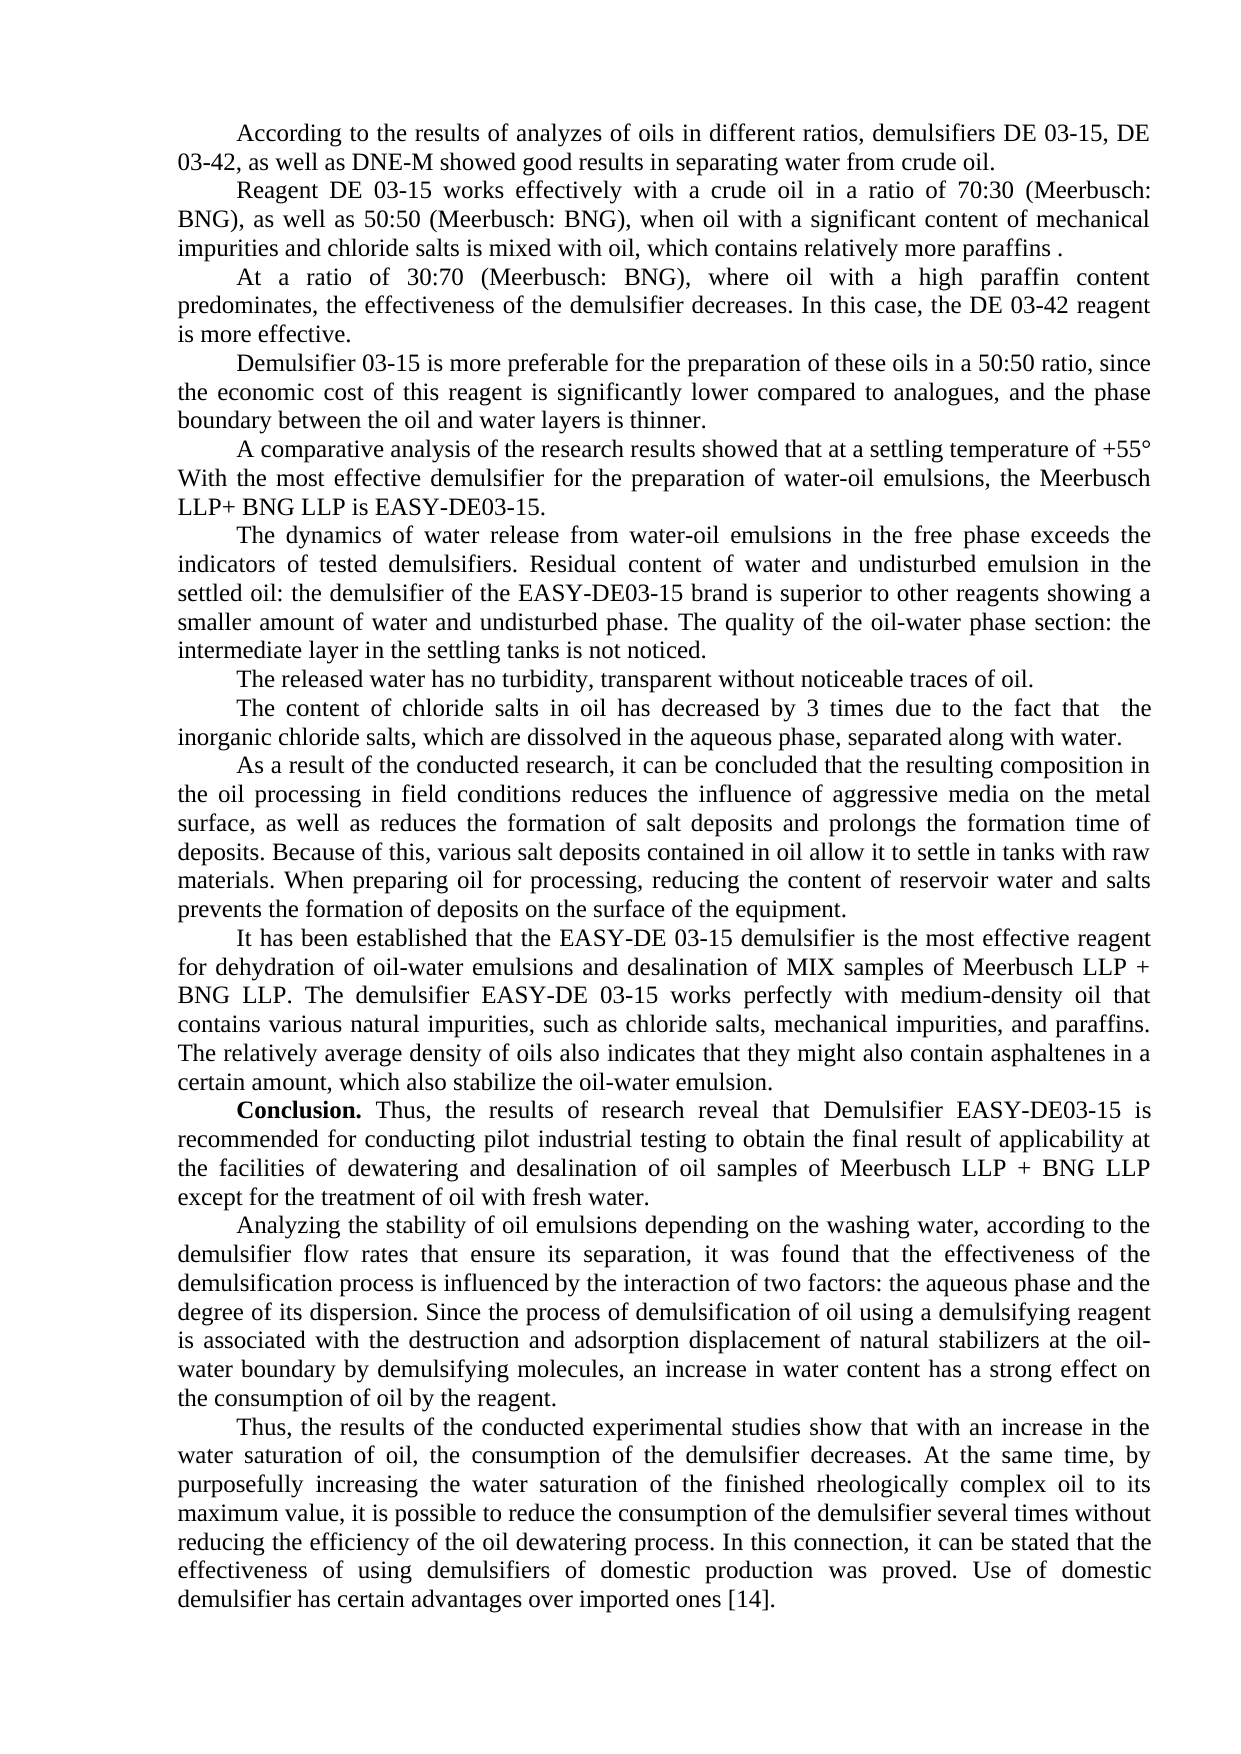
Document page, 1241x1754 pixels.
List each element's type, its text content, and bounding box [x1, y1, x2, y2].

text Demulsifier 03-15 is more preferable for the preparation of these oils in a 50:50 ratio, since the economic cost of this reagent is significantly lower compared to analogues, and the phase boundary between the oil and water layers is thinner. [177, 348, 1152, 434]
text Analyzing the stability of oil emulsions depending on the washing water, according to the demulsifier flow rates that ensure its separation, it was found that the effectiveness of the demulsification process is influenced by the interaction of two factors: the aqueous phase and the degree of its dispersion. Since the process of demulsification of oil using a demulsifying reagent is associated with the destruction and adsorption displacement of natural stabilizers at the oil-water boundary by demulsifying molecules, an increase in water content has a strong effect on the consumption of oil by the reagent. [177, 1211, 1152, 1412]
text According to the results of analyzes of oils in different ratios, demulsifiers DE 03-15, DE 03-42, as well as DNE-M showed good results in separating water from crude oil. [177, 118, 1152, 176]
text Thus, the results of the conducted experimental studies show that with an increase in the water saturation of oil, the consumption of the demulsifier decreases. At the same time, by purposefully increasing the water saturation of the finished rheologically complex oil to its maximum value, it is possible to reduce the consumption of the demulsifier several times without reducing the efficiency of the oil dewatering process. In this connection, it can be stated that the effectiveness of using demulsifiers of domestic production was proved. Use of domestic demulsifier has certain advantages over imported ones [14]. [177, 1412, 1152, 1613]
text The content of chloride salts in oil has decreased by 3 times due to the fact that the inorganic chloride salts, which are dissolved in the aqueous phase, separated along with water. [177, 693, 1152, 751]
text As a result of the conducted research, it can be concluded that the resulting composition in the oil processing in field conditions reduces the influence of aggressive media on the metal surface, as well as reduces the formation of salt deposits and prolongs the formation time of deposits. Because of this, various salt deposits contained in oil allow it to settle in tanks with raw materials. When preparing oil for processing, reducing the content of reservoir water and salts prevents the formation of deposits on the surface of the equipment. [177, 751, 1152, 923]
text Reagent DE 03-15 works effectively with a crude oil in a ratio of 70:30 (Meerbusch: BNG), as well as 50:50 (Meerbusch: BNG), when oil with a significant content of mechanical impurities and chloride salts is mixed with oil, which contains relatively more paraffins . [177, 176, 1152, 262]
text It has been established that the EASY-DE 03-15 demulsifier is the most effective reagent for dehydration of oil-water emulsions and desalination of MIX samples of Meerbusch LLP + BNG LLP. The demulsifier EASY-DE 03-15 works perfectly with medium-density oil that contains various natural impurities, such as chloride salts, mechanical impurities, and paraffins. The relatively average density of oils also indicates that they might also contain asphaltenes in a certain amount, which also stabilize the oil-water emulsion. [177, 923, 1152, 1096]
text The released water has no turbidity, transparent without noticeable traces of oil. [177, 664, 1152, 693]
text A comparative analysis of the research results showed that at a settling temperature of +55° With the most effective demulsifier for the preparation of water-oil emulsions, the Meerbusch LLP+ BNG LLP is EASY-DE03-15. [177, 434, 1152, 521]
text At a ratio of 30:70 (Meerbusch: BNG), where oil with a high paraffin content predominates, the effectiveness of the demulsifier decreases. In this case, the DE 03-42 reagent is more effective. [177, 262, 1152, 348]
text Conclusion. Thus, the results of research reveal that Demulsifier EASY-DE03-15 is recommended for conducting pilot industrial testing to obtain the final result of applicability at the facilities of dewatering and desalination of oil samples of Meerbusch LLP + BNG LLP except for the treatment of oil with fresh water. [177, 1096, 1152, 1211]
text The dynamics of water release from water-oil emulsions in the free phase exceeds the indicators of tested demulsifiers. Residual content of water and undisturbed emulsion in the settled oil: the demulsifier of the EASY-DE03-15 brand is superior to other reagents showing a smaller amount of water and undisturbed phase. The quality of the oil-water phase section: the intermediate layer in the settling tanks is not noticed. [177, 521, 1152, 664]
